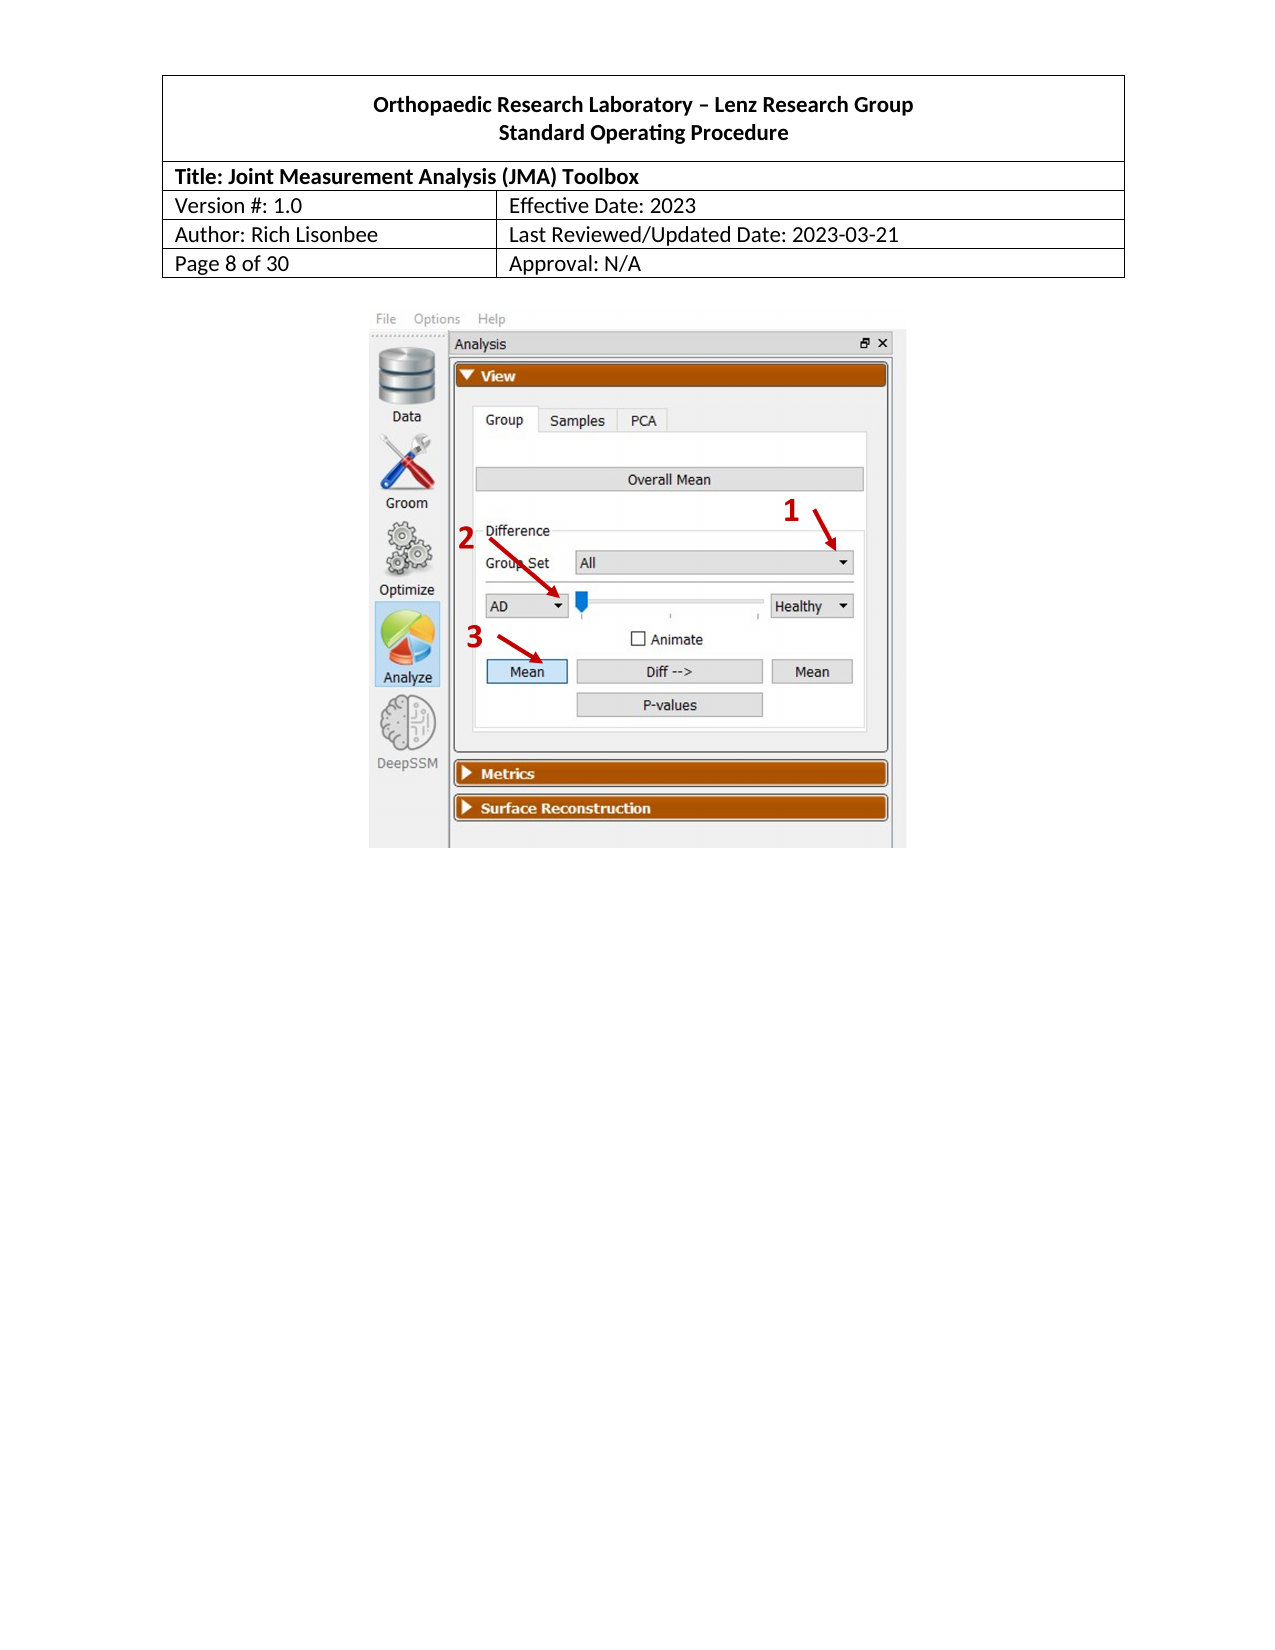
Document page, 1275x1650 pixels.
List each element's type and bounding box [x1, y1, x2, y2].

picture [368, 306, 907, 848]
